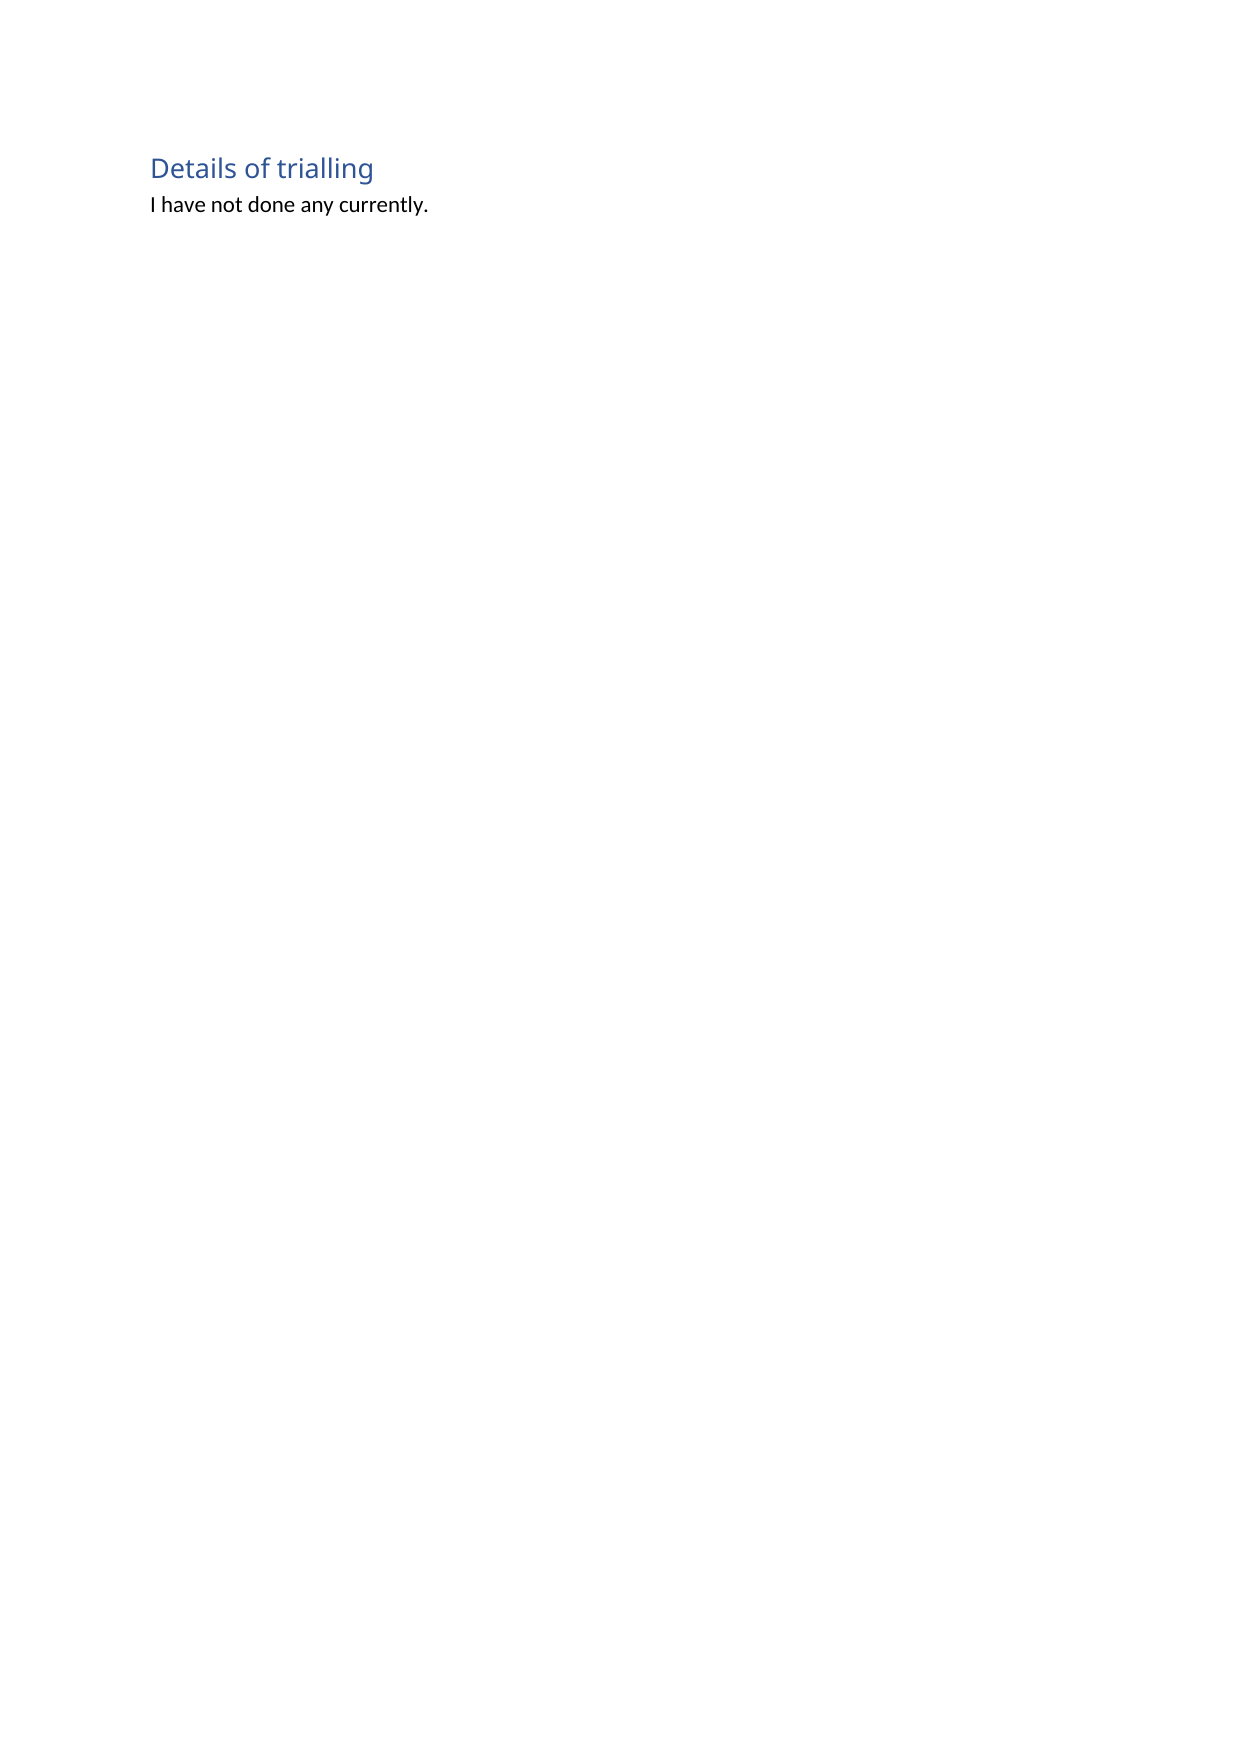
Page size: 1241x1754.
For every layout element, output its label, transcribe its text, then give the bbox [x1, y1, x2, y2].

subtitle Details of trialling [150, 150, 1090, 187]
text I have not done any currently. [150, 190, 1090, 218]
